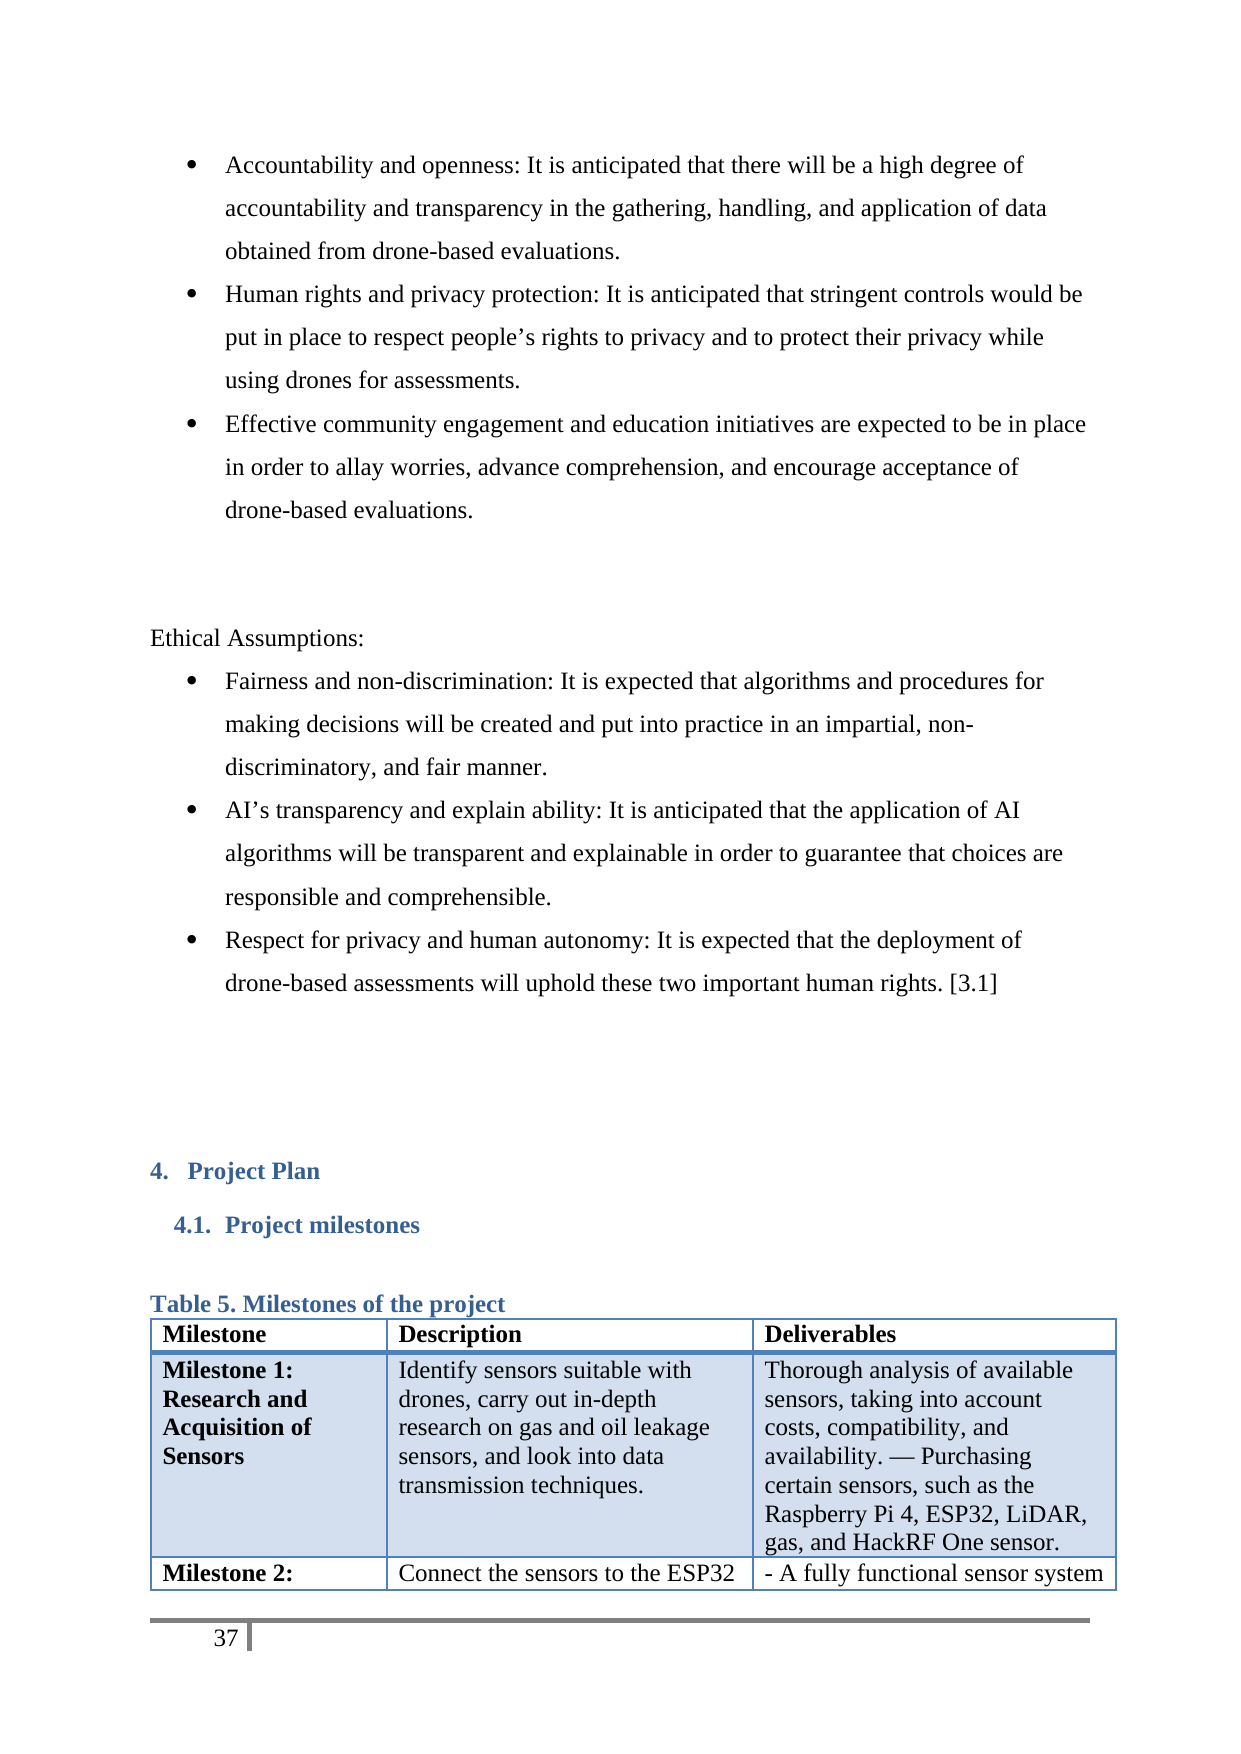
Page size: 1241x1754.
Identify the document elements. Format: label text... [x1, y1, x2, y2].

list Respect for privacy and human autonomy: It is expected that the deployment of drone-based assessments will uphold these two important human rights. [3.1] [187, 925, 1090, 997]
list AI’s transparency and explain ability: It is anticipated that the application of AI algorithms will be transparent and explainable in order to guarantee that choices are responsible and comprehensible. [187, 795, 1090, 910]
subtitle Project milestones [174, 1210, 1090, 1239]
list Accountability and openness: It is anticipated that there will be a high degree of accountability and transparency in the gathering, handling, and application of data obtained from drone-based evaluations. [187, 150, 1090, 265]
table_header Description [388, 1320, 752, 1350]
table_cell Milestone 1: Research and Acquisition of Sensors [152, 1355, 386, 1556]
list Fairness and non-discrimination: It is expected that algorithms and procedures for making decisions will be created and put into practice in an impartial, non-discriminatory, and fair manner. [187, 666, 1090, 781]
list Effective community engagement and education initiatives are expected to be in place in order to allay worries, advance comprehension, and encourage acceptance of drone-based evaluations. [187, 409, 1090, 524]
list Human rights and privacy protection: It is anticipated that stringent controls would be put in place to respect people’s rights to privacy and to protect their privacy while using drones for assessments. [187, 279, 1090, 394]
table_header Deliverables [754, 1320, 1115, 1350]
subtitle Project Plan [150, 1156, 1090, 1185]
text Ethical Assumptions: [150, 623, 1090, 652]
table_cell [754, 1558, 1115, 1589]
table_cell Thorough analysis of available sensors, taking into account costs, compatibility, and availability. — Purchasing certain sensors, such as the Raspberry Pi 4, ESP32, LiDAR, gas, and HackRF One sensor. [754, 1355, 1115, 1556]
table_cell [152, 1558, 386, 1589]
table_header Milestone [152, 1320, 386, 1350]
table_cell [388, 1558, 752, 1589]
subtitle Table 5. Milestones of the project [150, 1289, 1090, 1317]
table_cell Identify sensors suitable with drones, carry out in-depth research on gas and oil leakage sensors, and look into data transmission techniques. [388, 1355, 752, 1556]
